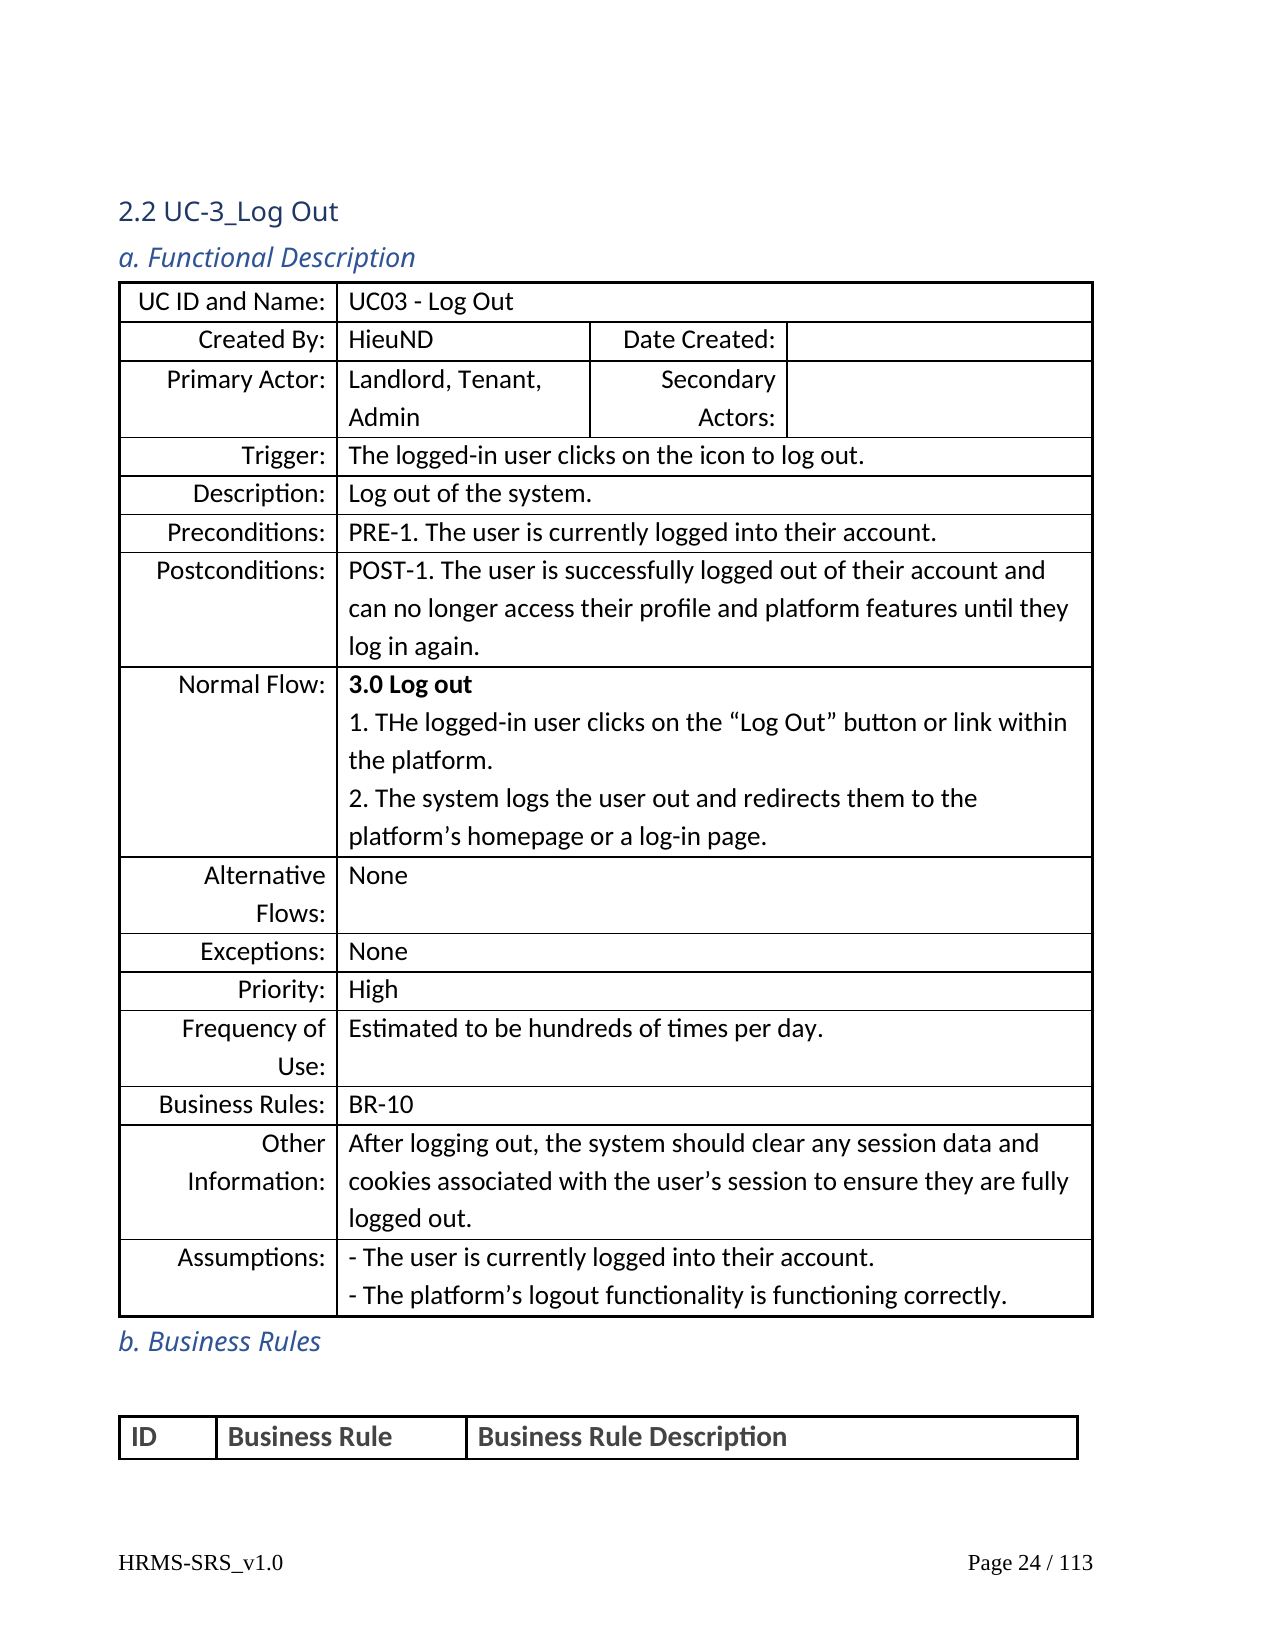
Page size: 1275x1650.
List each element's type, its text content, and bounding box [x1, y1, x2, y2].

table_cell Estimated to be hundreds of times per day. [338, 1011, 1091, 1086]
table_cell [788, 362, 1091, 437]
table_cell Primary Actor: [121, 362, 336, 437]
table_cell Preconditions: [121, 515, 336, 552]
table_cell The logged-in user clicks on the icon to log out. [338, 438, 1091, 475]
table_cell Log out of the system. [338, 477, 1091, 513]
table_cell - The user is currently logged into their account. - The platform’s logout functionality is functioning correctly. [338, 1240, 1091, 1315]
table_cell 3.0 Log out 1. THe logged-in user clicks on the “Log Out” button or link within the platform. 2. The system logs the user out and redirects them to the platform’s homepage or a log-in page. [338, 668, 1091, 856]
table_cell Created By: [121, 323, 336, 360]
table_cell High [338, 973, 1091, 1009]
table_cell Exceptions: [121, 934, 336, 971]
subtitle 2.2 UC-3_Log Out [118, 192, 1125, 229]
table_cell Landlord, Tenant, Admin [338, 362, 589, 437]
table_cell Postconditions: [121, 553, 336, 666]
table_header UC03 - Log Out [338, 284, 1091, 321]
table_cell After logging out, the system should clear any session data and cookies associated with the user’s session to ensure they are fully logged out. [338, 1126, 1091, 1238]
table_header Business Rule [218, 1418, 465, 1458]
table_cell Secondary Actors: [591, 362, 786, 437]
table_cell HieuND [338, 323, 589, 360]
table_header ID [121, 1418, 215, 1458]
table_cell Date Created: [591, 323, 786, 360]
table_cell None [338, 934, 1091, 971]
subtitle b. Business Rules [118, 1322, 1125, 1359]
table_cell BR-10 [338, 1087, 1091, 1124]
subtitle a. Functional Description [118, 239, 1125, 276]
table_cell Business Rules: [121, 1087, 336, 1124]
table_cell Normal Flow: [121, 668, 336, 856]
table_cell Alternative Flows: [121, 858, 336, 933]
table_cell Assumptions: [121, 1240, 336, 1315]
table_cell Description: [121, 477, 336, 513]
table_cell Trigger: [121, 438, 336, 475]
table_cell Frequency of Use: [121, 1011, 336, 1086]
table_cell [788, 323, 1091, 360]
table_cell None [338, 858, 1091, 933]
table_cell Other Information: [121, 1126, 336, 1238]
table_header UC ID and Name: [121, 284, 336, 321]
table_cell Priority: [121, 973, 336, 1009]
table_cell PRE-1. The user is currently logged into their account. [338, 515, 1091, 552]
table_cell POST-1. The user is successfully logged out of their account and can no longer access their profile and platform features until they log in again. [338, 553, 1091, 666]
table_header Business Rule Description [468, 1418, 1076, 1458]
